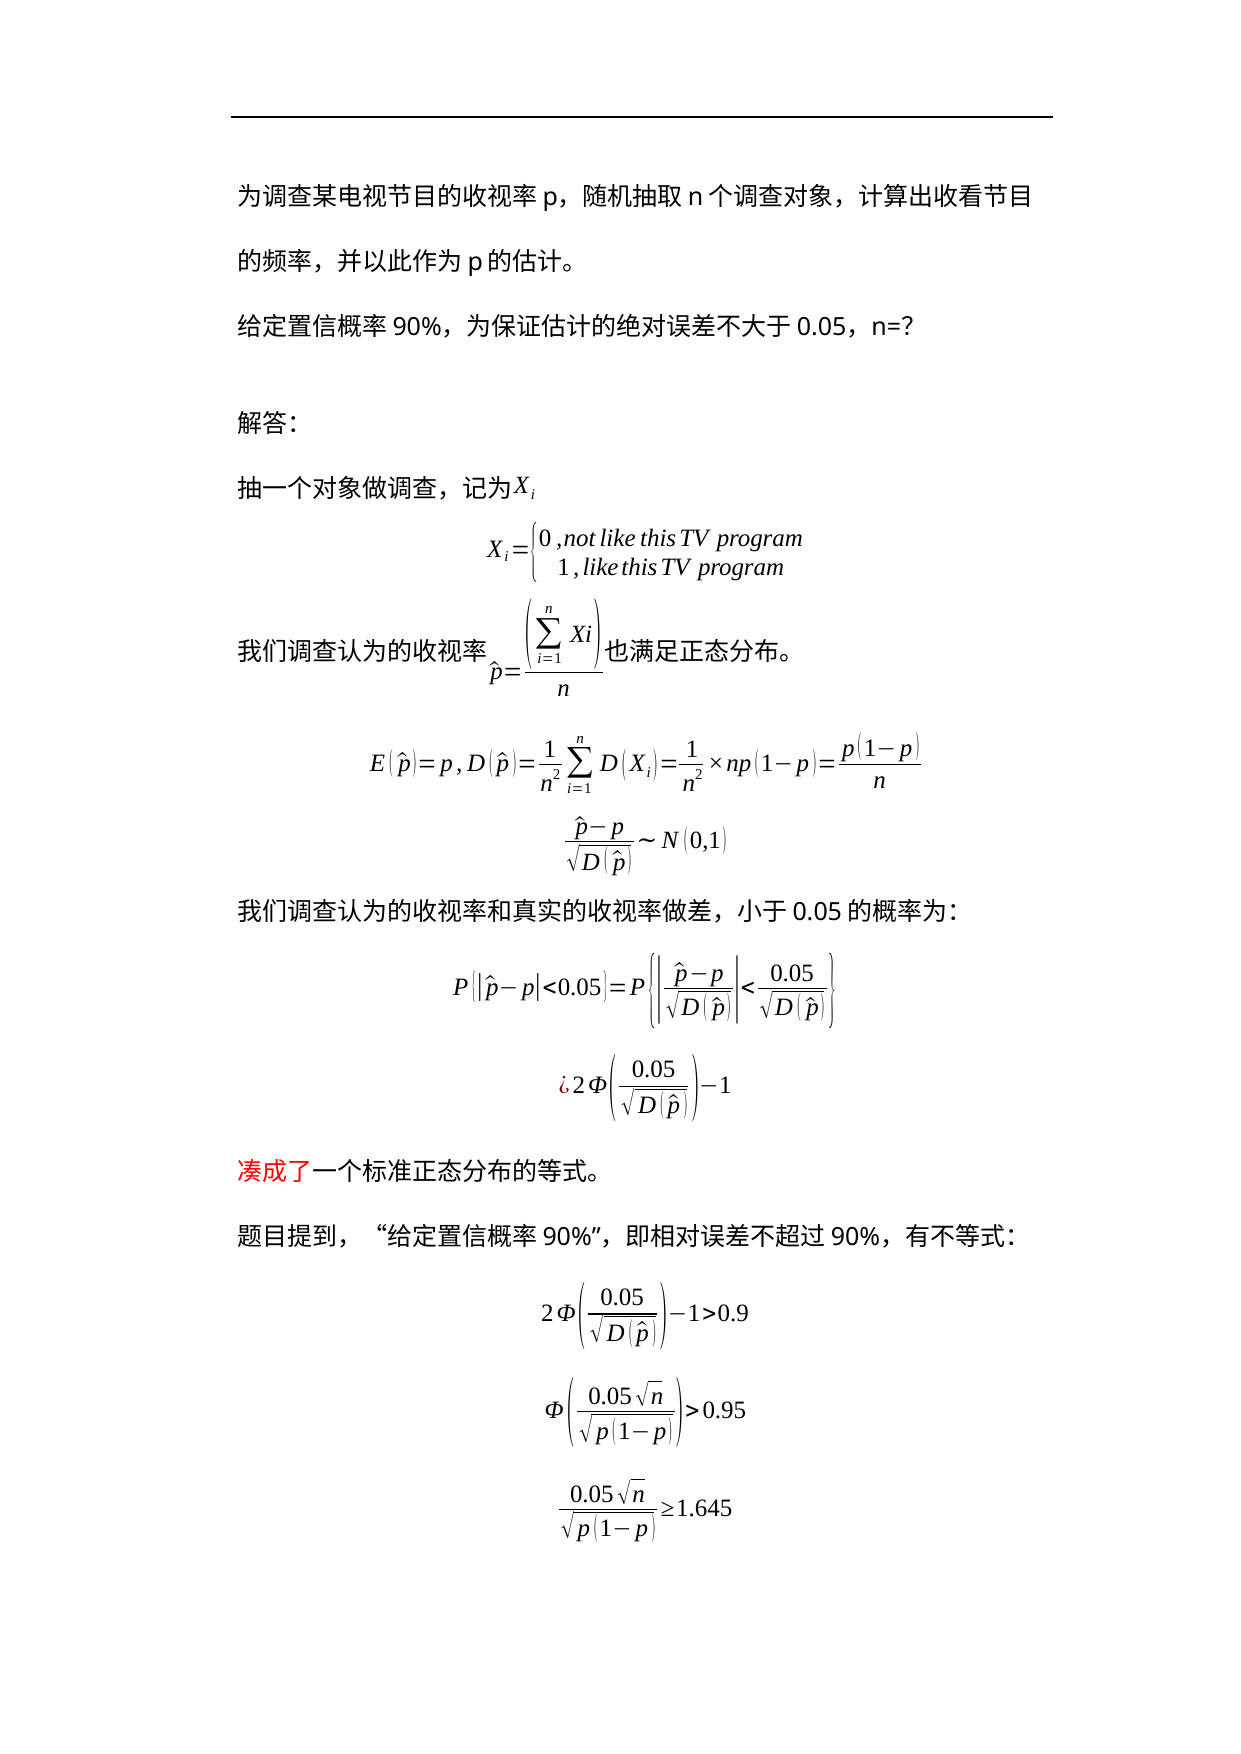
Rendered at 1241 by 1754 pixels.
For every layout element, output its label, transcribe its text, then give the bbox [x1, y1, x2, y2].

text 给定置信概率90%，为保证估计的绝对误差不大于0.05，n=？ [237, 292, 1053, 357]
text 我们调查认为的收视率也满足正态分布。 [237, 584, 1053, 714]
text 凑成了一个标准正态分布的等式。 [237, 1137, 1053, 1202]
text 解答： [237, 389, 1053, 454]
text 抽一个对象做调查，记为 [237, 454, 1053, 519]
text 题目提到，“给定置信概率90%”，即相对误差不超过90%，有不等式： [237, 1202, 1053, 1267]
text 为调查某电视节目的收视率p，随机抽取n个调查对象，计算出收看节目的频率，并以此作为p的估计。 [237, 162, 1053, 292]
text 我们调查认为的收视率和真实的收视率做差，小于0.05的概率为： [237, 877, 1053, 942]
